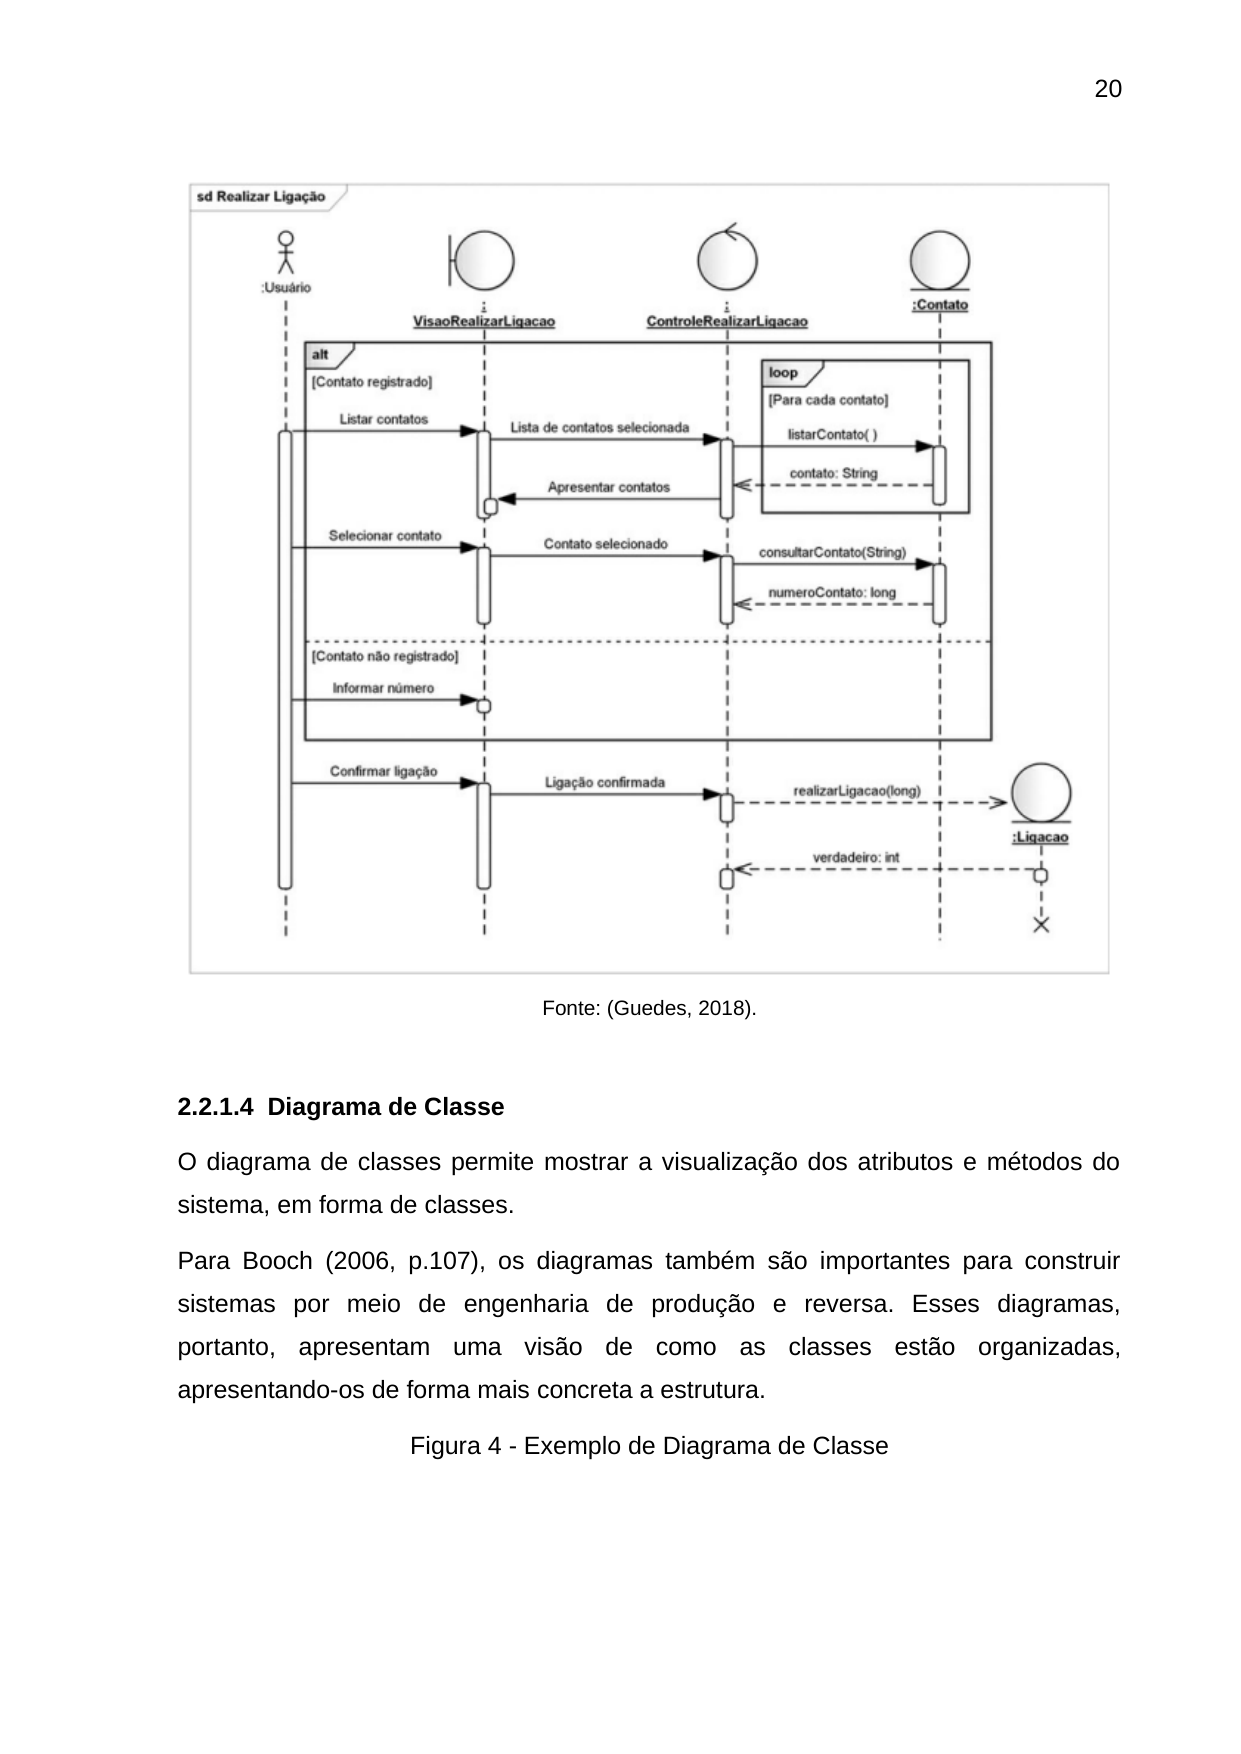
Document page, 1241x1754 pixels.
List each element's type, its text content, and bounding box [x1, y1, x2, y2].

subtitle Diagrama de Classe [177, 1091, 1122, 1120]
text Fonte: (Guedes, 2018). [177, 996, 1122, 1020]
text Para Booch (2006, p.107), os diagramas também são importantes para construir sistemas por meio de engenharia de produção e reversa. Esses diagramas, portanto, apresentam uma visão de como as classes estão organizadas, apresentando-os de forma mais concreta a estrutura. [177, 1246, 1122, 1404]
picture [177, 177, 1123, 979]
text Figura 4 - Exemplo de Diagrama de Classe [177, 1431, 1122, 1459]
text O diagrama de classes permite mostrar a visualização dos atributos e métodos do sistema, em forma de classes. [177, 1147, 1122, 1219]
